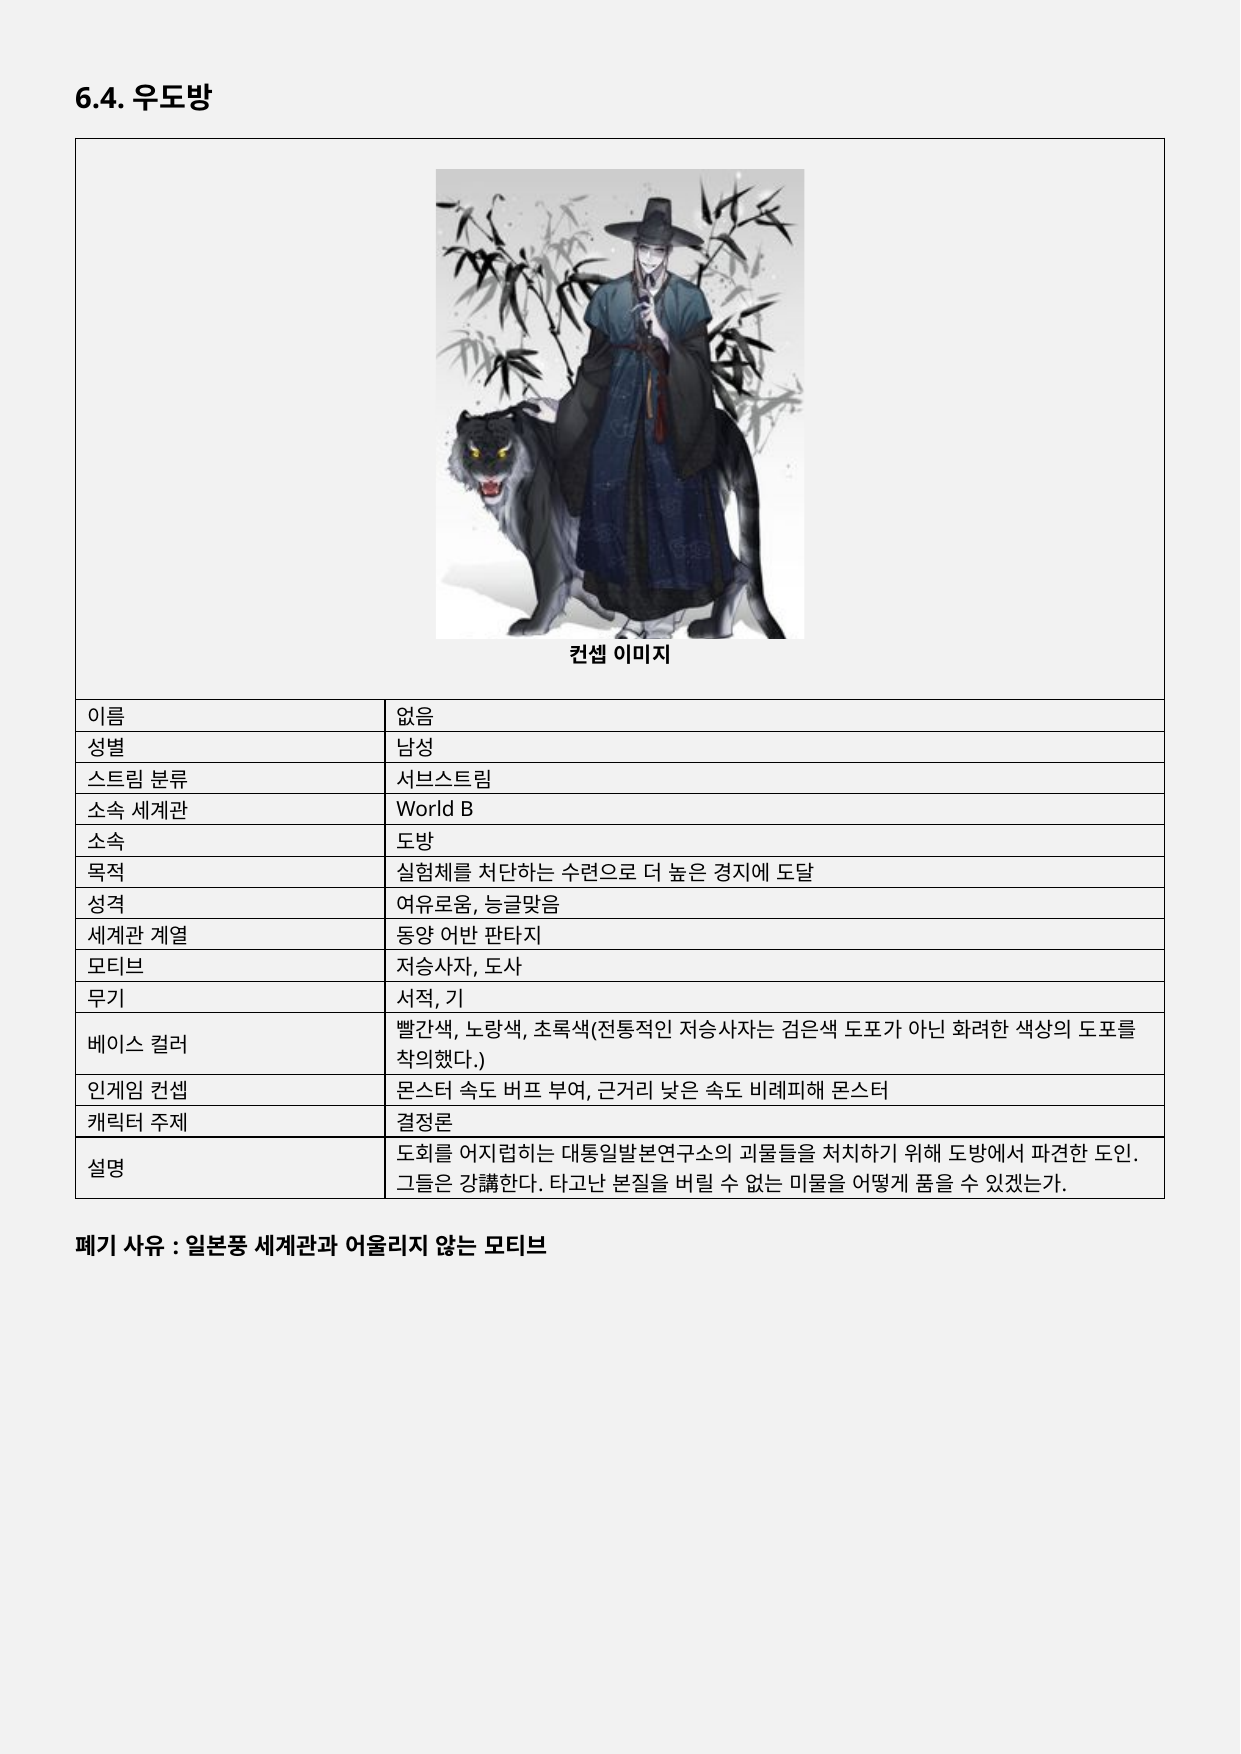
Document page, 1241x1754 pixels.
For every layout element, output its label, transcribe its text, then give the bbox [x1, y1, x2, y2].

table_cell 서브스트림 [386, 763, 1164, 793]
table_cell 동양 어반 판타지 [386, 919, 1164, 949]
text 우도방 [75, 75, 1165, 117]
table_cell 세계관 계열 [76, 919, 384, 949]
table_cell 무기 [76, 982, 384, 1012]
table_cell 저승사자, 도사 [386, 950, 1164, 981]
table_cell 남성 [386, 732, 1164, 762]
table_header 컨셉 이미지 [76, 139, 1164, 699]
table_cell 여유로움, 능글맞음 [386, 888, 1164, 918]
table_cell 성격 [76, 888, 384, 918]
table_cell 없음 [386, 700, 1164, 731]
table_cell 몬스터 속도 버프 부여, 근거리 낮은 속도 비례피해 몬스터 [386, 1075, 1164, 1105]
table_cell 실험체를 처단하는 수련으로 더 높은 경지에 도달 [386, 857, 1164, 887]
table_cell 도방 [386, 825, 1164, 856]
table_cell 이름 [76, 700, 384, 731]
text 폐기 사유 : 일본풍 세계관과 어울리지 않는 모티브 [75, 1227, 1165, 1261]
table_cell 도회를 어지럽히는 대통일발본연구소의 괴물들을 처치하기 위해 도방에서 파견한 도인. 그들은 강講한다. 타고난 본질을 버릴 수 없는 미물을 어떻게 품을 수 있겠는가. [386, 1138, 1164, 1198]
table_cell 빨간색, 노랑색, 초록색(전통적인 저승사자는 검은색 도포가 아닌 화려한 색상의 도포를 착의했다.) [386, 1013, 1164, 1074]
table_cell 소속 세계관 [76, 794, 384, 824]
table_cell World B [386, 794, 1164, 824]
picture [435, 169, 805, 639]
table_cell 모티브 [76, 950, 384, 981]
table_cell 스트림 분류 [76, 763, 384, 793]
table_cell 소속 [76, 825, 384, 856]
table_cell 설명 [76, 1138, 384, 1198]
table_cell 캐릭터 주제 [76, 1106, 384, 1136]
table_cell 성별 [76, 732, 384, 762]
table_cell 결정론 [386, 1106, 1164, 1136]
table_cell 목적 [76, 857, 384, 887]
table_cell 베이스 컬러 [76, 1013, 384, 1074]
table_cell 인게임 컨셉 [76, 1075, 384, 1105]
table_cell 서적, 기 [386, 982, 1164, 1012]
